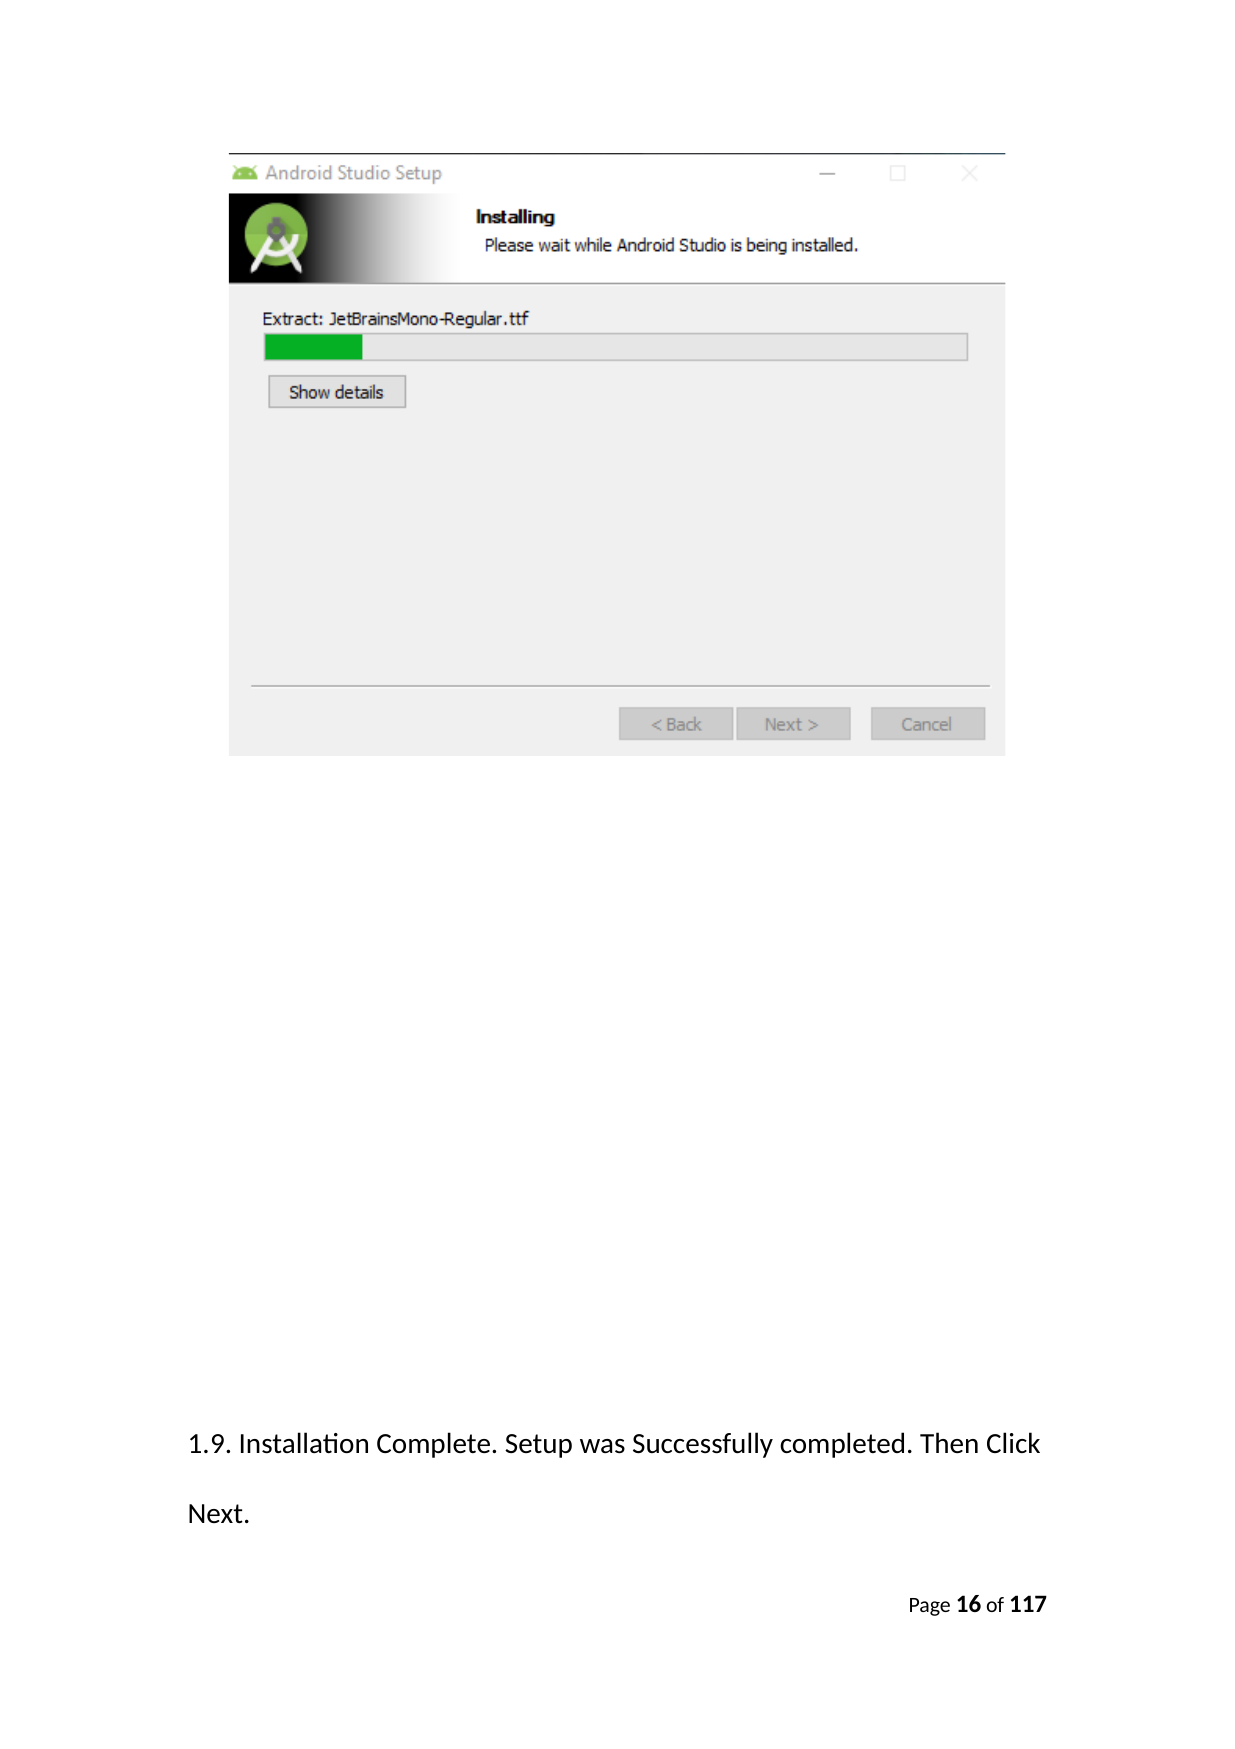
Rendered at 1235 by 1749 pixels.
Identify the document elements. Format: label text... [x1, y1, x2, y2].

text 1.9. Installation Complete. Setup was Successfully completed. Then Click Next. [187, 1410, 1047, 1545]
picture [228, 153, 1006, 756]
